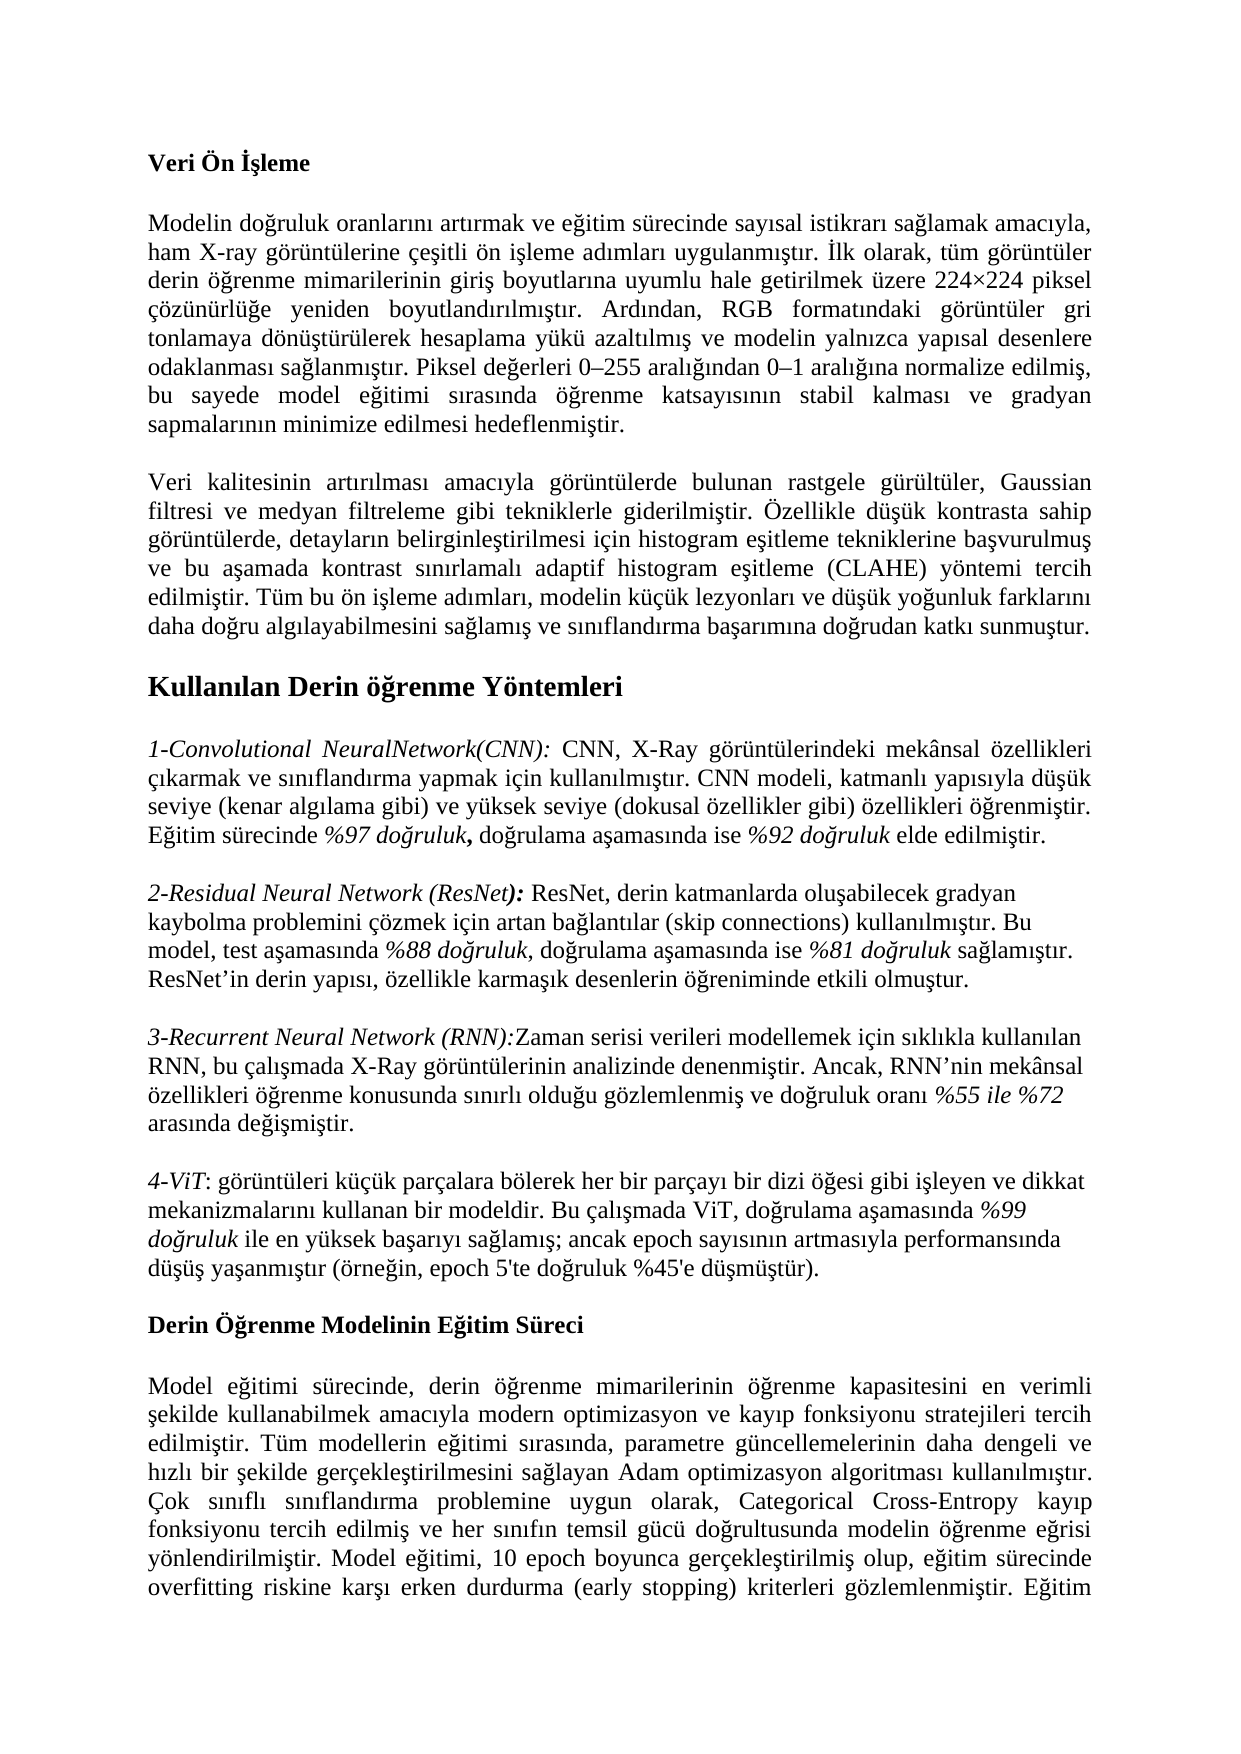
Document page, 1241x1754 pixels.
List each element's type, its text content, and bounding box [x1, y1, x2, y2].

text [148, 1371, 1093, 1601]
text Modelin doğruluk oranlarını artırmak ve eğitim sürecinde sayısal istikrarı sağlamak amacıyla, ham X-ray görüntülerine çeşitli ön işleme adımları uygulanmıştır. İlk olarak, tüm görüntüler derin öğrenme mimarilerinin giriş boyutlarına uyumlu hale getirilmek üzere 224×224 piksel çözünürlüğe yeniden boyutlandırılmıştır. Ardından, RGB formatındaki görüntüler gri tonlamaya dönüştürülerek hesaplama yükü azaltılmış ve modelin yalnızca yapısal desenlere odaklanması sağlanmıştır. Piksel değerleri 0–255 aralığından 0–1 aralığına normalize edilmiş, bu sayede model eğitimi sırasında öğrenme katsayısının stabil kalması ve gradyan sapmalarının minimize edilmesi hedeflenmiştir. [148, 208, 1093, 438]
text 3-Recurrent Neural Network (RNN):Zaman serisi verileri modellemek için sıklıkla kullanılan RNN, bu çalışmada X-Ray görüntülerinin analizinde denenmiştir. Ancak, RNN’nin mekânsal özellikleri öğrenme konusunda sınırlı olduğu gözlemlenmiş ve doğruluk oranı %55 ile %72 arasında değişmiştir. [148, 1022, 1093, 1137]
text 4-ViT: görüntüleri küçük parçalara bölerek her bir parçayı bir dizi öğesi gibi işleyen ve dikkat mekanizmalarını kullanan bir modeldir. Bu çalışmada ViT, doğrulama aşamasında %99 doğruluk ile en yüksek başarıyı sağlamış; ancak epoch sayısının artmasıyla performansında düşüş yaşanmıştır (örneğin, epoch 5'te doğruluk %45'e düşmüştür). [148, 1166, 1093, 1281]
text 2-Residual Neural Network (ResNet): ResNet, derin katmanlarda oluşabilecek gradyan kaybolma problemini çözmek için artan bağlantılar (skip connections) kullanılmıştır. Bu model, test aşamasında %88 doğruluk, doğrulama aşamasında ise %81 doğruluk sağlamıştır. ResNet’in derin yapısı, özellikle karmaşık desenlerin öğreniminde etkili olmuştur. [148, 878, 1093, 993]
subtitle Kullanılan Derin öğrenme Yöntemleri [148, 669, 1093, 702]
text Veri kalitesinin artırılması amacıyla görüntülerde bulunan rastgele gürültüler, Gaussian filtresi ve medyan filtreleme gibi tekniklerle giderilmiştir. Özellikle düşük kontrasta sahip görüntülerde, detayların belirginleştirilmesi için histogram eşitleme tekniklerine başvurulmuş ve bu aşamada kontrast sınırlamalı adaptif histogram eşitleme (CLAHE) yöntemi tercih edilmiştir. Tüm bu ön işleme adımları, modelin küçük lezyonları ve düşük yoğunluk farklarını daha doğru algılayabilmesini sağlamış ve sınıflandırma başarımına doğrudan katkı sunmuştur. [148, 467, 1093, 639]
subtitle Derin Öğrenme Modelinin Eğitim Süreci [148, 1311, 1093, 1339]
subtitle Veri Ön İşleme [148, 148, 1093, 176]
text 1-Convolutional NeuralNetwork(CNN): CNN, X-Ray görüntülerindeki mekânsal özellikleri çıkarmak ve sınıflandırma yapmak için kullanılmıştır. CNN modeli, katmanlı yapısıyla düşük seviye (kenar algılama gibi) ve yüksek seviye (dokusal özellikler gibi) özellikleri öğrenmiştir. Eğitim sürecinde %97 doğruluk, doğrulama aşamasında ise %92 doğruluk elde edilmiştir. [148, 734, 1093, 849]
